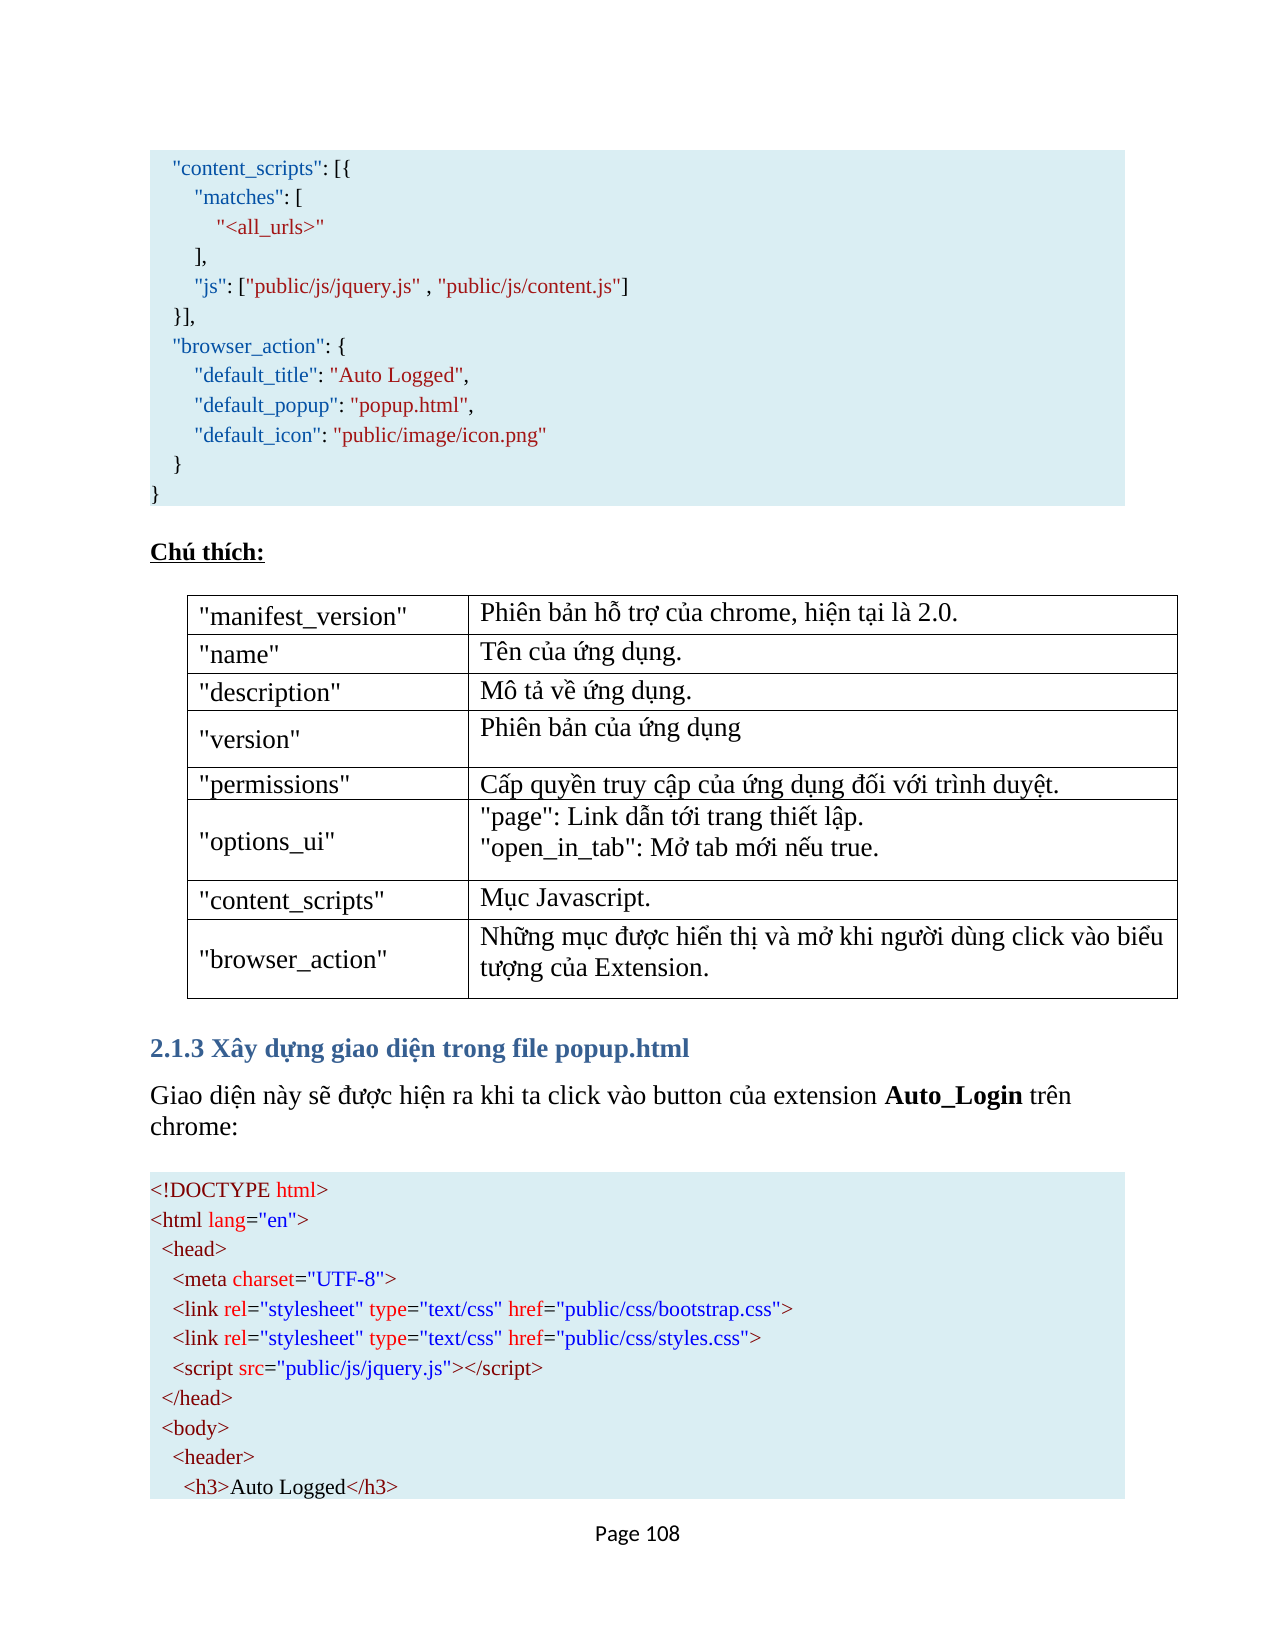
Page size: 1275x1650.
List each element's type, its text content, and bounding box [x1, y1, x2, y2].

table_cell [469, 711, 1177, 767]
text <head> [150, 1232, 1125, 1262]
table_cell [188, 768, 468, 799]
text "default_popup": "popup.html", [150, 387, 1125, 417]
text <header> [150, 1440, 1125, 1469]
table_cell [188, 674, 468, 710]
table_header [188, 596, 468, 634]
text <!DOCTYPE html> [150, 1172, 1125, 1202]
text "content_scripts": [{ [150, 150, 1125, 180]
text <link rel="stylesheet" type="text/css" href="public/css/styles.css"> [150, 1321, 1125, 1351]
text } [150, 447, 1125, 477]
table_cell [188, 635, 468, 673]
text <script src="public/js/jquery.js"></script> [150, 1351, 1125, 1380]
text "<all_urls>" [150, 209, 1125, 239]
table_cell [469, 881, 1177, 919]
text </head> [150, 1380, 1125, 1410]
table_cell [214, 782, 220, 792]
text <html lang="en"> [150, 1202, 1125, 1232]
text } [150, 477, 1125, 506]
text <h3>Auto Logged</h3> [150, 1469, 1125, 1499]
text 2.1.3 Xây dựng giao diện trong file popup.html [150, 1032, 1125, 1063]
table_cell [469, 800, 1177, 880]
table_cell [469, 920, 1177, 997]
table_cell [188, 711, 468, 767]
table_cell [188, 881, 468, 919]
text Giao diện này sẽ được hiện ra khi ta click vào button của extension Auto_Login trên chrome: [150, 1079, 1125, 1141]
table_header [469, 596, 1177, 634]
text Chú thích: [150, 536, 1125, 566]
text ], [150, 239, 1125, 269]
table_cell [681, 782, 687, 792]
text <body> [150, 1410, 1125, 1440]
text "browser_action": { [150, 328, 1125, 358]
text }], [150, 298, 1125, 328]
text "default_title": "Auto Logged", [150, 358, 1125, 387]
text "matches": [ [150, 180, 1125, 209]
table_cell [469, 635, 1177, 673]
text <link rel="stylesheet" type="text/css" href="public/css/bootstrap.css"> [150, 1291, 1125, 1321]
text "js": ["public/js/jquery.js" , "public/js/content.js"] [150, 269, 1125, 298]
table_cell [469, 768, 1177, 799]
text "default_icon": "public/image/icon.png" [150, 417, 1125, 447]
text <meta charset="UTF-8"> [150, 1262, 1125, 1291]
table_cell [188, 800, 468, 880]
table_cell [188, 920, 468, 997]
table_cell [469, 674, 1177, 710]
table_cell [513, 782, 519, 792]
